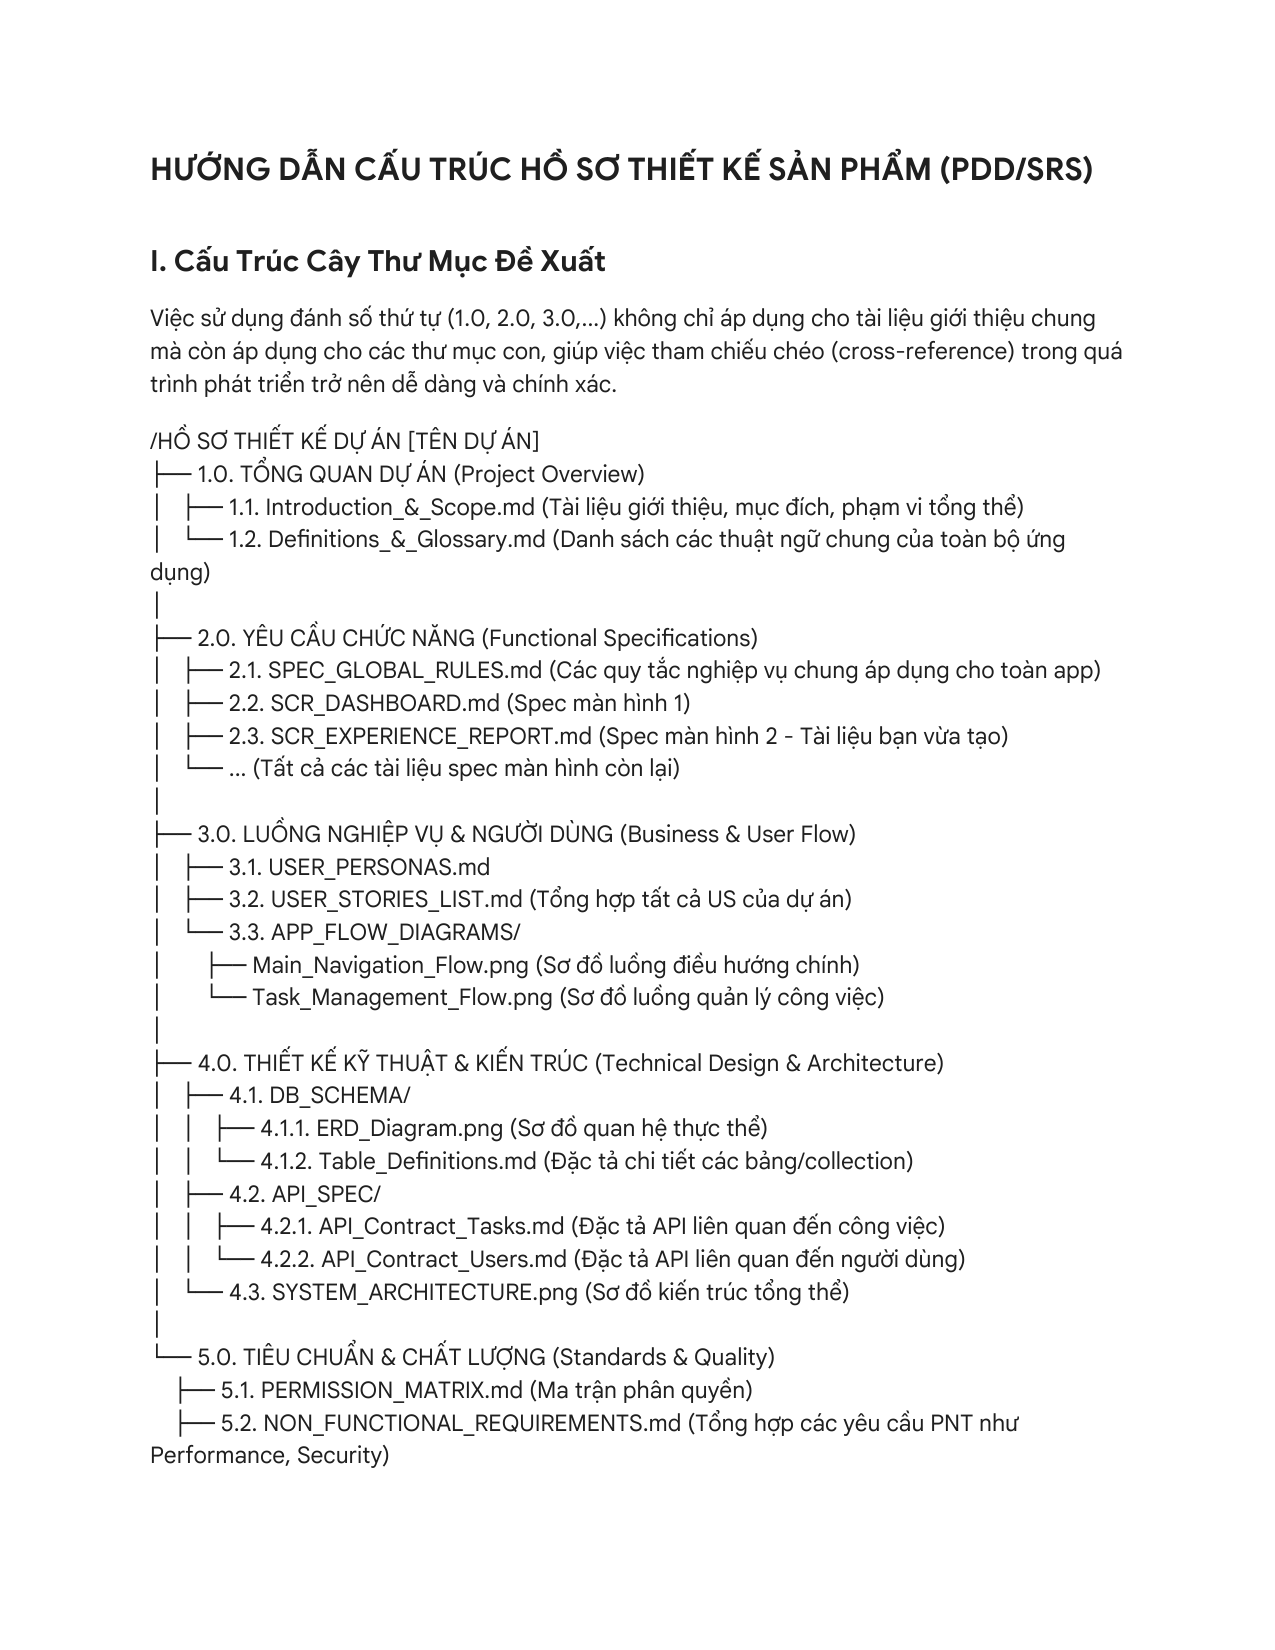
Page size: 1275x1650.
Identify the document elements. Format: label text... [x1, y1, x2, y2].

text HƯỚNG DẪN CẤU TRÚC HỒ SƠ THIẾT KẾ SẢN PHẨM (PDD/SRS) [150, 150, 1125, 189]
subtitle I. Cấu Trúc Cây Thư Mục Đề Xuất [150, 243, 1125, 279]
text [150, 428, 1125, 1470]
text Việc sử dụng đánh số thứ tự (1.0, 2.0, 3.0,...) không chỉ áp dụng cho tài liệu giới thiệu chung mà còn áp dụng cho các thư mục con, giúp việc tham chiếu chéo (cross-reference) trong quá trình phát triển trở nên dễ dàng và chính xác. [150, 304, 1125, 399]
